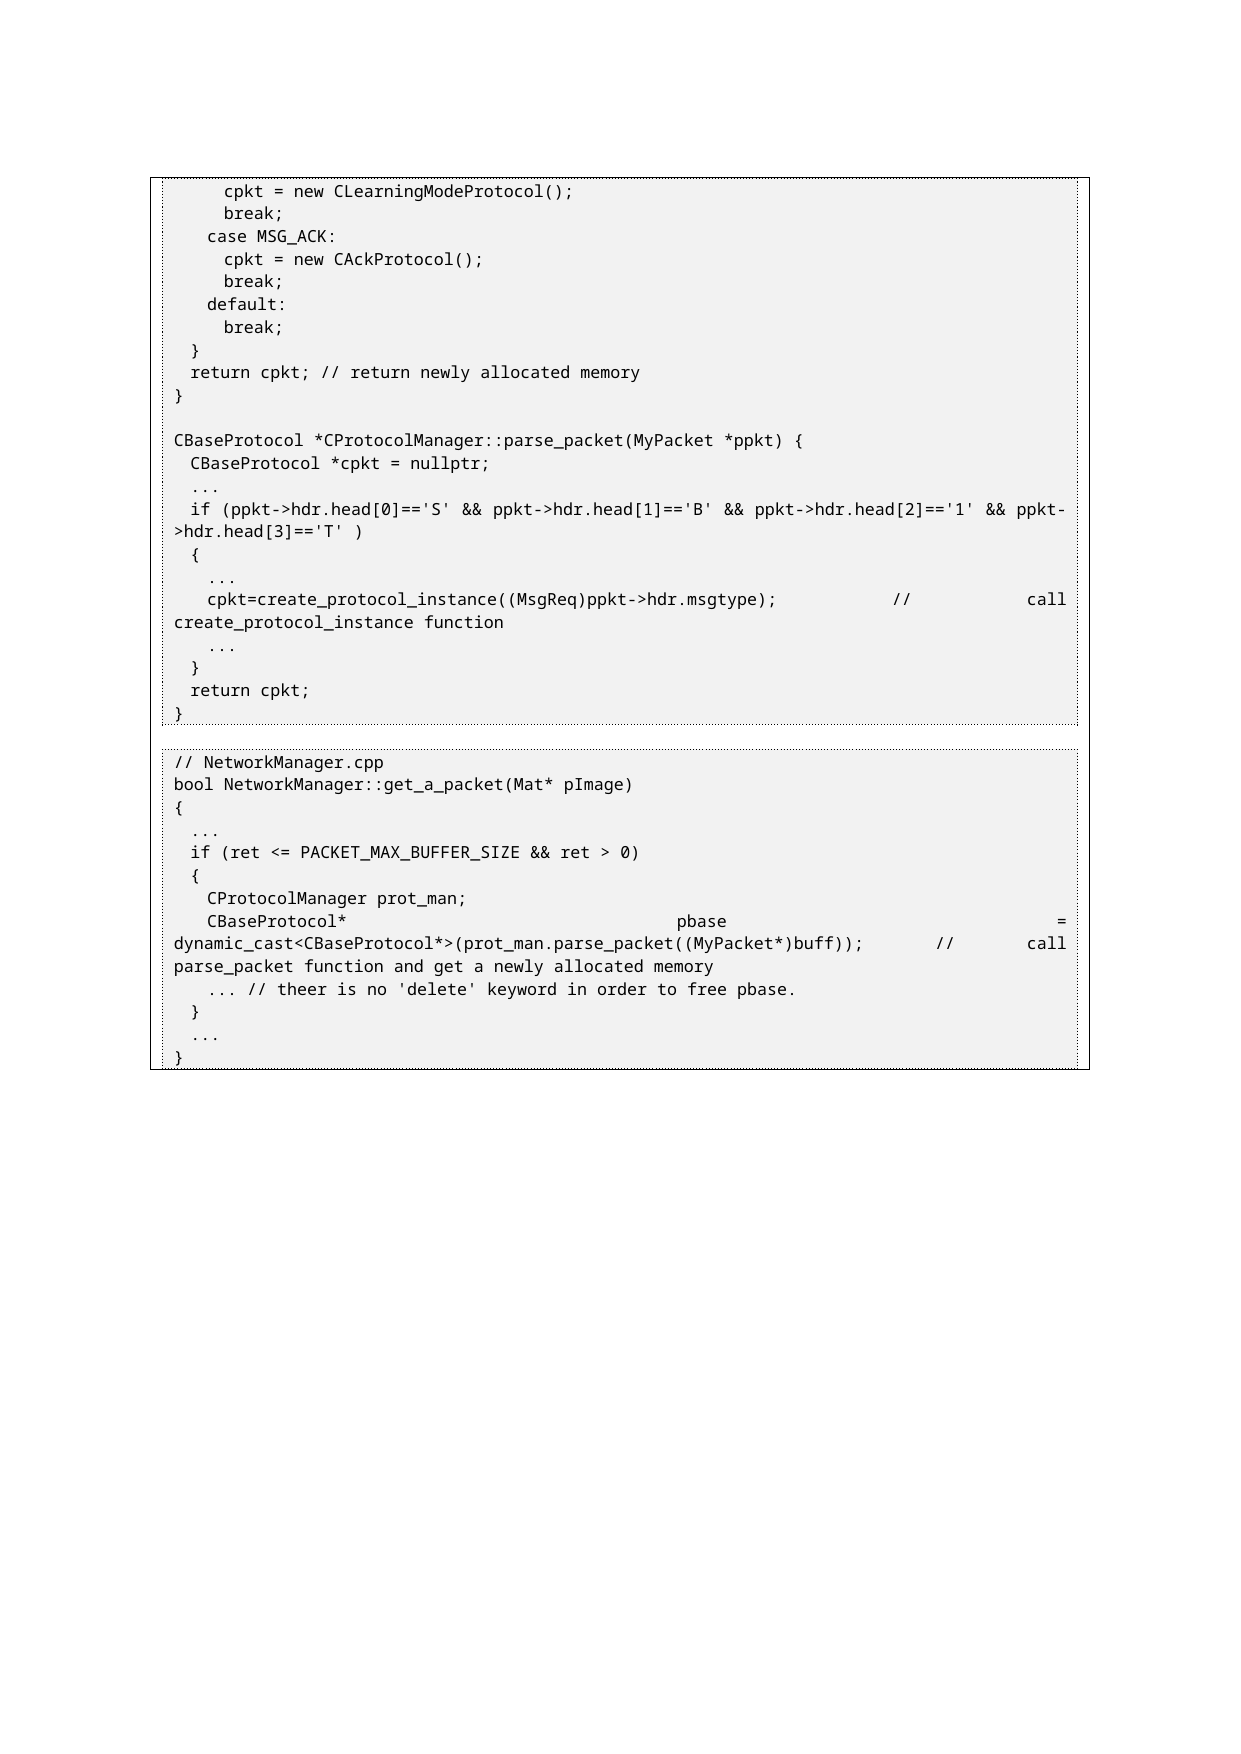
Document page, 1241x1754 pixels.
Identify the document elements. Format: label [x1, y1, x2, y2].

table_cell [151, 178, 1089, 1069]
